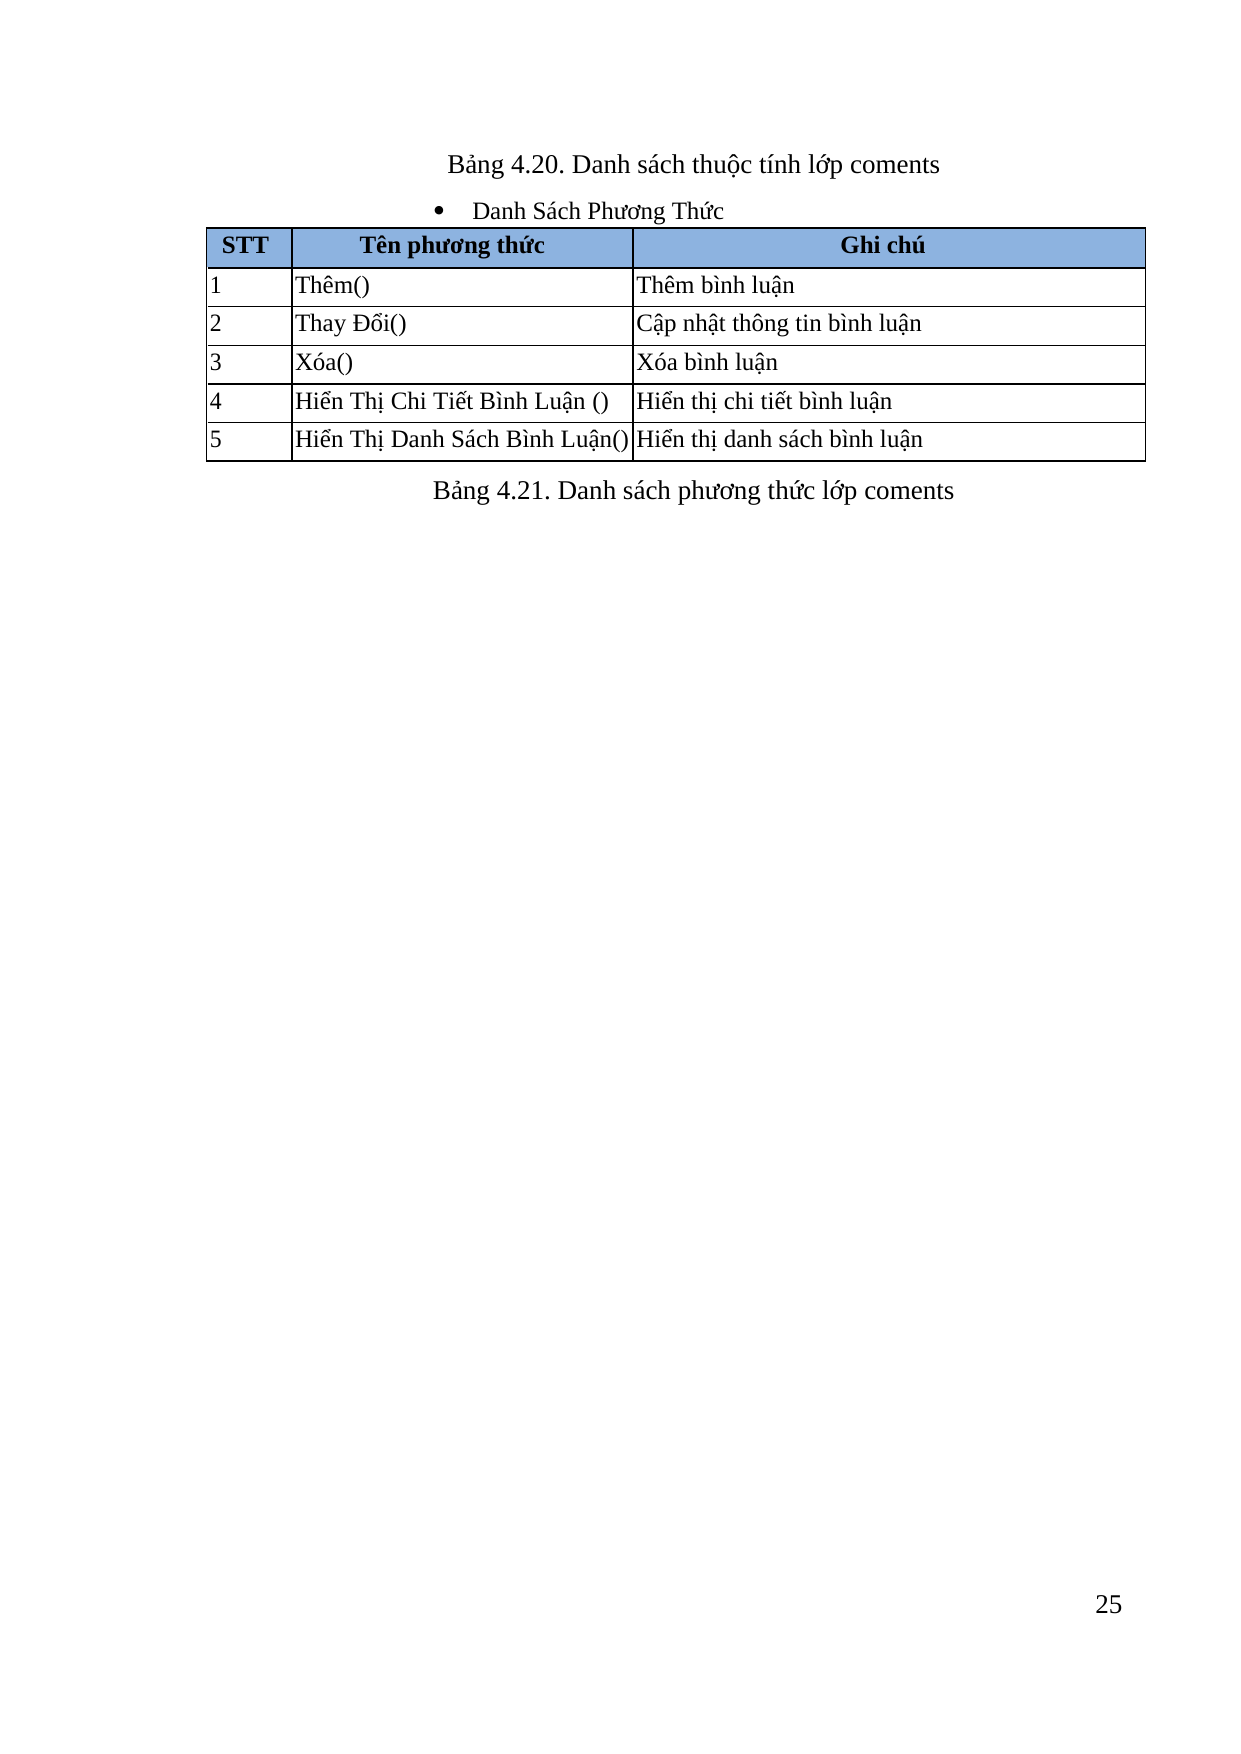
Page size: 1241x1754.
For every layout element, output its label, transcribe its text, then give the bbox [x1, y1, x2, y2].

table_cell Hiển thị chi tiết bình luận [634, 385, 1145, 422]
text Bảng 4.21. Danh sách phương thức lớp coments [265, 474, 1122, 506]
table_cell Cập nhật thông tin bình luận [634, 307, 1145, 344]
table_header STT [207, 229, 291, 267]
table_cell Thêm bình luận [634, 269, 1145, 306]
table_cell Hiển thị danh sách bình luận [634, 423, 1145, 460]
text Bảng 4.20. Danh sách thuộc tính lớp coments [265, 148, 1122, 179]
table_cell 5 [207, 423, 291, 460]
table_cell Thay Đổi() [293, 307, 632, 344]
table_cell Xóa() [293, 346, 632, 383]
table_cell Thêm() [293, 269, 632, 306]
table_cell Hiển Thị Chi Tiết Bình Luận () [293, 385, 632, 422]
table_header Tên phương thức [293, 229, 632, 267]
table_cell Xóa bình luận [634, 346, 1145, 383]
table_header Ghi chú [634, 229, 1145, 267]
table_cell 4 [207, 384, 291, 422]
table_cell 2 [207, 307, 291, 344]
list Danh Sách Phương Thức [434, 196, 1122, 225]
table_cell Hiển Thị Danh Sách Bình Luận() [293, 423, 632, 460]
table_cell 3 [207, 346, 291, 383]
table_cell 1 [207, 268, 291, 306]
